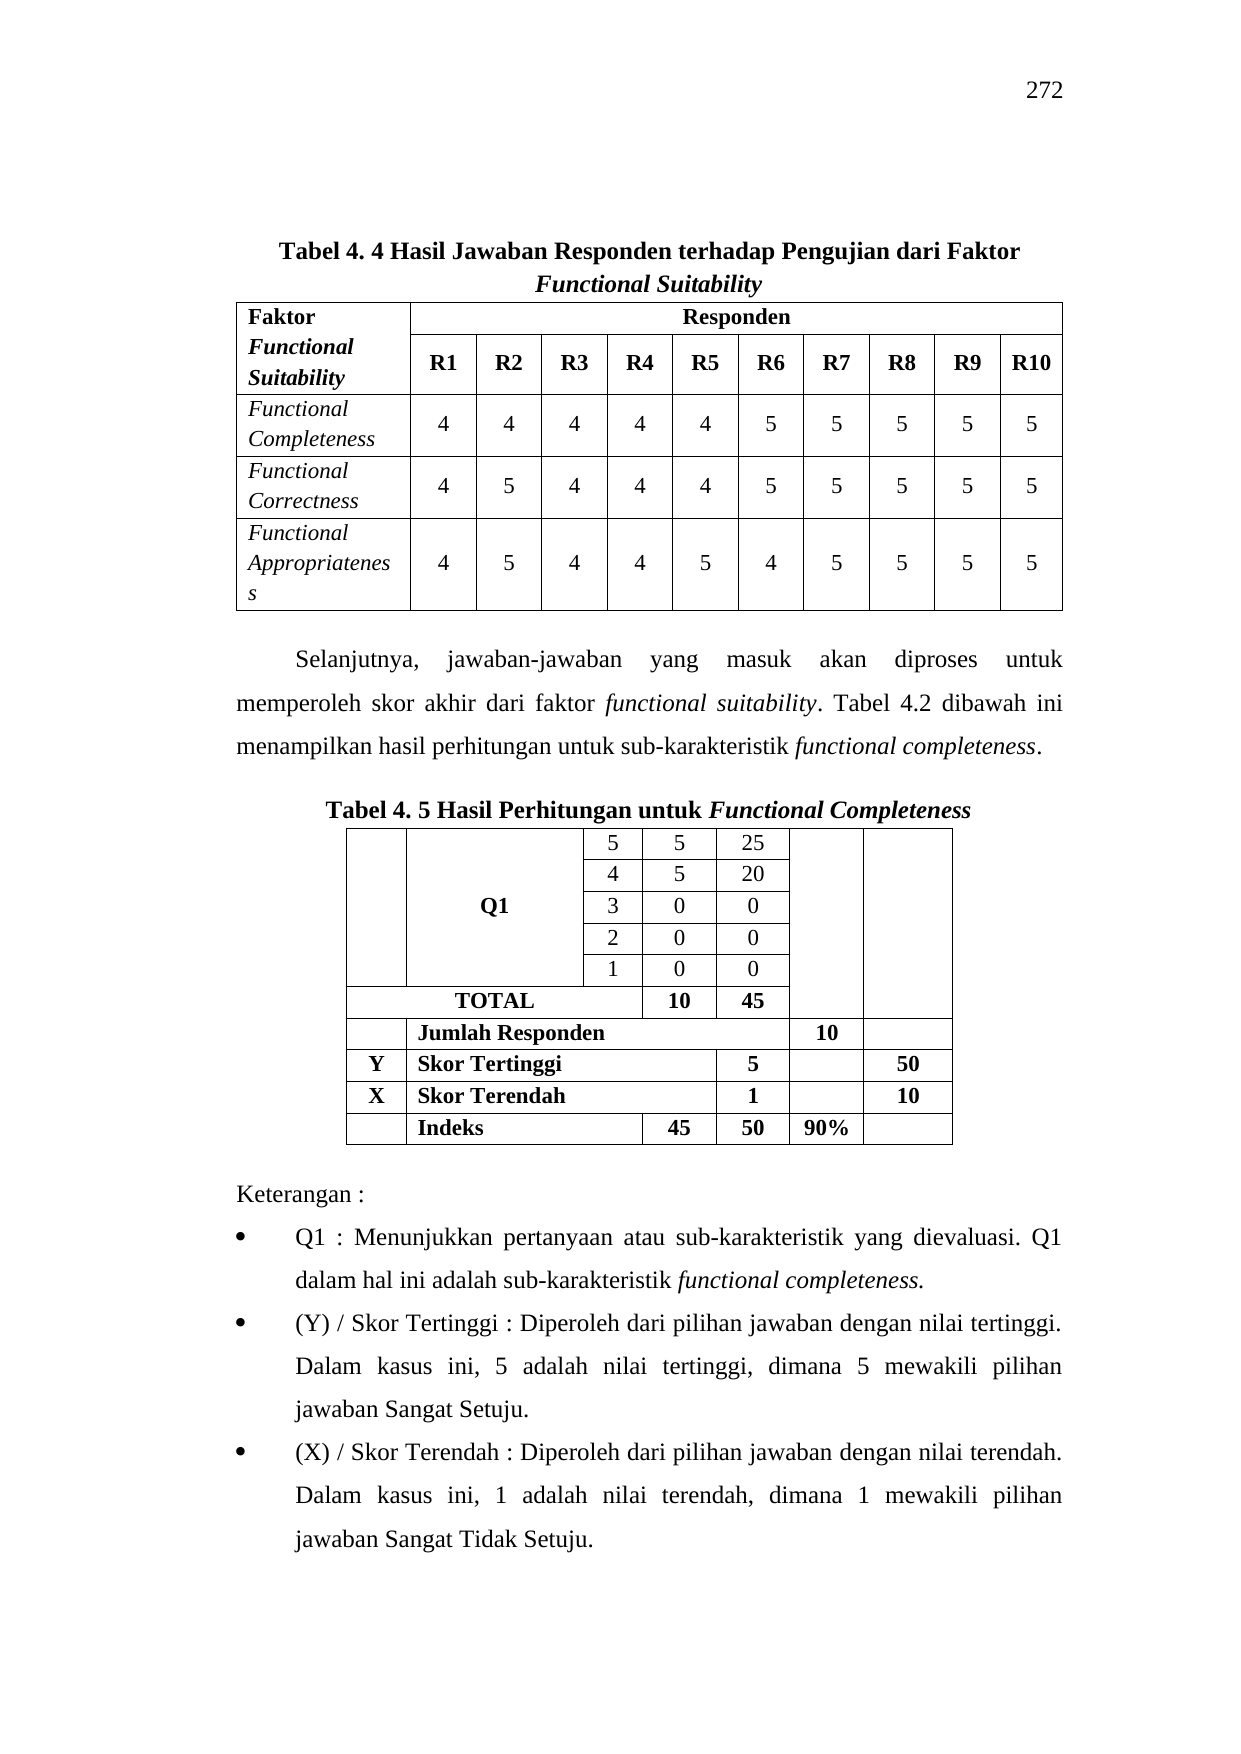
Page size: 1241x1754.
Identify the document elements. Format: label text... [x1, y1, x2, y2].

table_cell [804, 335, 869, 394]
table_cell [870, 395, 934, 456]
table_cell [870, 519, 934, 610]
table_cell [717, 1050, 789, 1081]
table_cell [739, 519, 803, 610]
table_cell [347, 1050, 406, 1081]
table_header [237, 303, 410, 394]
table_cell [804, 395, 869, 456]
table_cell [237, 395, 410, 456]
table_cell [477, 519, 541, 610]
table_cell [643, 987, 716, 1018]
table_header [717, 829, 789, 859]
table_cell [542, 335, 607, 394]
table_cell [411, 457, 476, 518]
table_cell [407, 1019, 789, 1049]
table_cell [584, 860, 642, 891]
text Selanjutnya, jawaban-jawaban yang masuk akan diproses untuk memperoleh skor akhir dari faktor functional suitability. Tabel 4.2 dibawah ini menampilkan hasil perhitungan untuk sub-karakteristik functional completeness. [236, 644, 1063, 759]
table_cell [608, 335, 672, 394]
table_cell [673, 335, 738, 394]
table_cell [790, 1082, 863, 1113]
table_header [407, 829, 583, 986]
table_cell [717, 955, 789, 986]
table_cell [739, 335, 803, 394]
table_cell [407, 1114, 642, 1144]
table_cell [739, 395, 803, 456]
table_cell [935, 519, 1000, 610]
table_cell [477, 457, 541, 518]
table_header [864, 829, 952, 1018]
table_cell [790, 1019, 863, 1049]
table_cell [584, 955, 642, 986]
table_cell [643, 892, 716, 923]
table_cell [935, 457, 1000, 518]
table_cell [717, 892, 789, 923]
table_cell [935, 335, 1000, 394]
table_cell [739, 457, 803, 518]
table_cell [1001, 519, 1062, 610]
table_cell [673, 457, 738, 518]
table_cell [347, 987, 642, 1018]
text Tabel 4. Hasil Perhitungan untuk Functional Completeness [236, 795, 1063, 823]
text Keterangan : [236, 1179, 1063, 1207]
text Tabel 4. Hasil Jawaban Responden terhadap Pengujian dari Faktor Functional Suitability [236, 236, 1063, 298]
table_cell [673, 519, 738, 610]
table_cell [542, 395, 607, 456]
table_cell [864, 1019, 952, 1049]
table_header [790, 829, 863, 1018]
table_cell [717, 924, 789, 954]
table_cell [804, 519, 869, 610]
list (Y) / Skor Tertinggi : Diperoleh dari pilihan jawaban dengan nilai tertinggi. Dalam kasus ini, 5 adalah nilai tertinggi, dimana 5 mewakili pilihan jawaban Sangat Setuju. [236, 1308, 1063, 1423]
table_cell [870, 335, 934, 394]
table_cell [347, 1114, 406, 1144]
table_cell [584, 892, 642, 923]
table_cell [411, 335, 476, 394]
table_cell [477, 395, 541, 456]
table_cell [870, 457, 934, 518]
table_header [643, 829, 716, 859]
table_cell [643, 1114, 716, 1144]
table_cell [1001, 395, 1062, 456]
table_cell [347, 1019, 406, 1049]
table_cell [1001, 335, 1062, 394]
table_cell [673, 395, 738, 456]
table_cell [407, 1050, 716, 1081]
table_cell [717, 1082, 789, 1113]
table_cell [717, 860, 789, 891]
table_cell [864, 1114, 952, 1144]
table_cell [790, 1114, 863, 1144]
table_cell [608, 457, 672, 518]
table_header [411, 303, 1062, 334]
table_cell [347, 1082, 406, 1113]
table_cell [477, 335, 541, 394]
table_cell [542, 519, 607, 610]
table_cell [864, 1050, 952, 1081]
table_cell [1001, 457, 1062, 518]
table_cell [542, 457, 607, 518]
list (X) / Skor Terendah : Diperoleh dari pilihan jawaban dengan nilai terendah. Dalam kasus ini, 1 adalah nilai terendah, dimana 1 mewakili pilihan jawaban Sangat Tidak Setuju. [236, 1437, 1063, 1552]
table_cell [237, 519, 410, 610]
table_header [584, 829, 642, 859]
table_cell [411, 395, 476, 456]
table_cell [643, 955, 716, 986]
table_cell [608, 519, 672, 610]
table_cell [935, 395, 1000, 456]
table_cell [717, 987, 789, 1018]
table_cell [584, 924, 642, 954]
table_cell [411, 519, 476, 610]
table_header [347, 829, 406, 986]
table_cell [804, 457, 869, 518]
list Q1 : Menunjukkan pertanyaan atau sub-karakteristik yang dievaluasi. Q1 dalam hal ini adalah sub-karakteristik functional completeness. [236, 1222, 1063, 1294]
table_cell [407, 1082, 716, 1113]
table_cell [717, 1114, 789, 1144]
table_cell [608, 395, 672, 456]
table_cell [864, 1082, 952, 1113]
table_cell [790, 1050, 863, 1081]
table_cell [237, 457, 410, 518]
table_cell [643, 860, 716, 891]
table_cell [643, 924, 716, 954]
